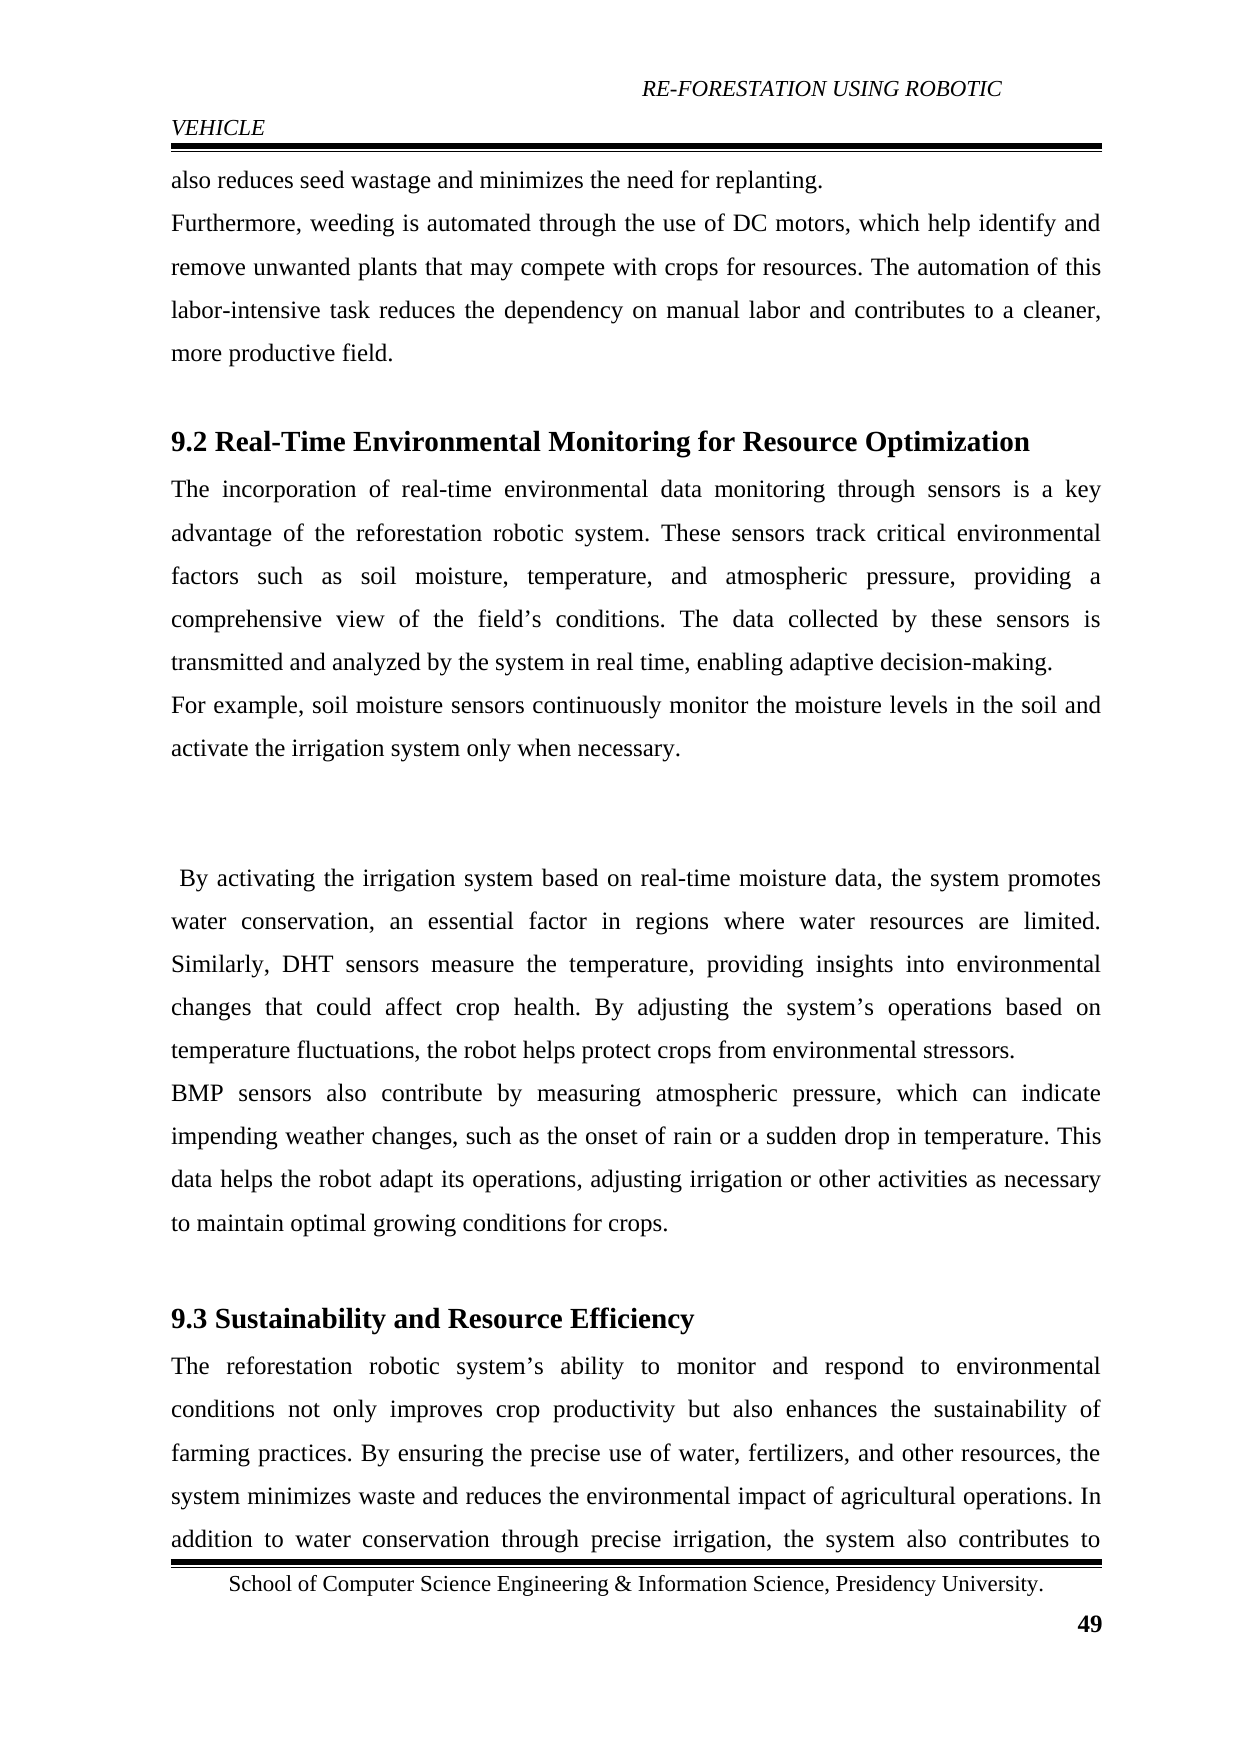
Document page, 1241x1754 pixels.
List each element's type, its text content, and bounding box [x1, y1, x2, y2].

text Furthermore, weeding is automated through the use of DC motors, which help identify and remove unwanted plants that may compete with crops for resources. The automation of this labor-intensive task reduces the dependency on manual labor and contributes to a cleaner, more productive field. [171, 208, 1102, 367]
text 9.2 Real-Time Environmental Monitoring for Resource Optimization [171, 424, 1102, 458]
text For example, soil moisture sensors continuously monitor the moisture levels in the soil and activate the irrigation system only when necessary. [171, 690, 1102, 762]
text The incorporation of real-time environmental data monitoring through sensors is a key advantage of the reforestation robotic system. These sensors track critical environmental factors such as soil moisture, temperature, and atmospheric pressure, providing a comprehensive view of the field’s conditions. The data collected by these sensors is transmitted and analyzed by the system in real time, enabling adaptive decision-making. [171, 474, 1102, 676]
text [171, 165, 1102, 194]
text 9.3 Sustainability and Resource Efficiency [171, 1301, 1102, 1334]
text BMP sensors also contribute by measuring atmospheric pressure, which can indicate impending weather changes, such as the onset of rain or a sudden drop in temperature. This data helps the robot adapt its operations, adjusting irrigation or other activities as necessary to maintain optimal growing conditions for crops. [171, 1078, 1102, 1236]
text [171, 1351, 1102, 1553]
text By activating the irrigation system based on real-time moisture data, the system promotes water conservation, an essential factor in regions where water resources are limited. Similarly, DHT sensors measure the temperature, providing insights into environmental changes that could affect crop health. By adjusting the system’s operations based on temperature fluctuations, the robot helps protect crops from environmental stressors. [171, 863, 1102, 1064]
